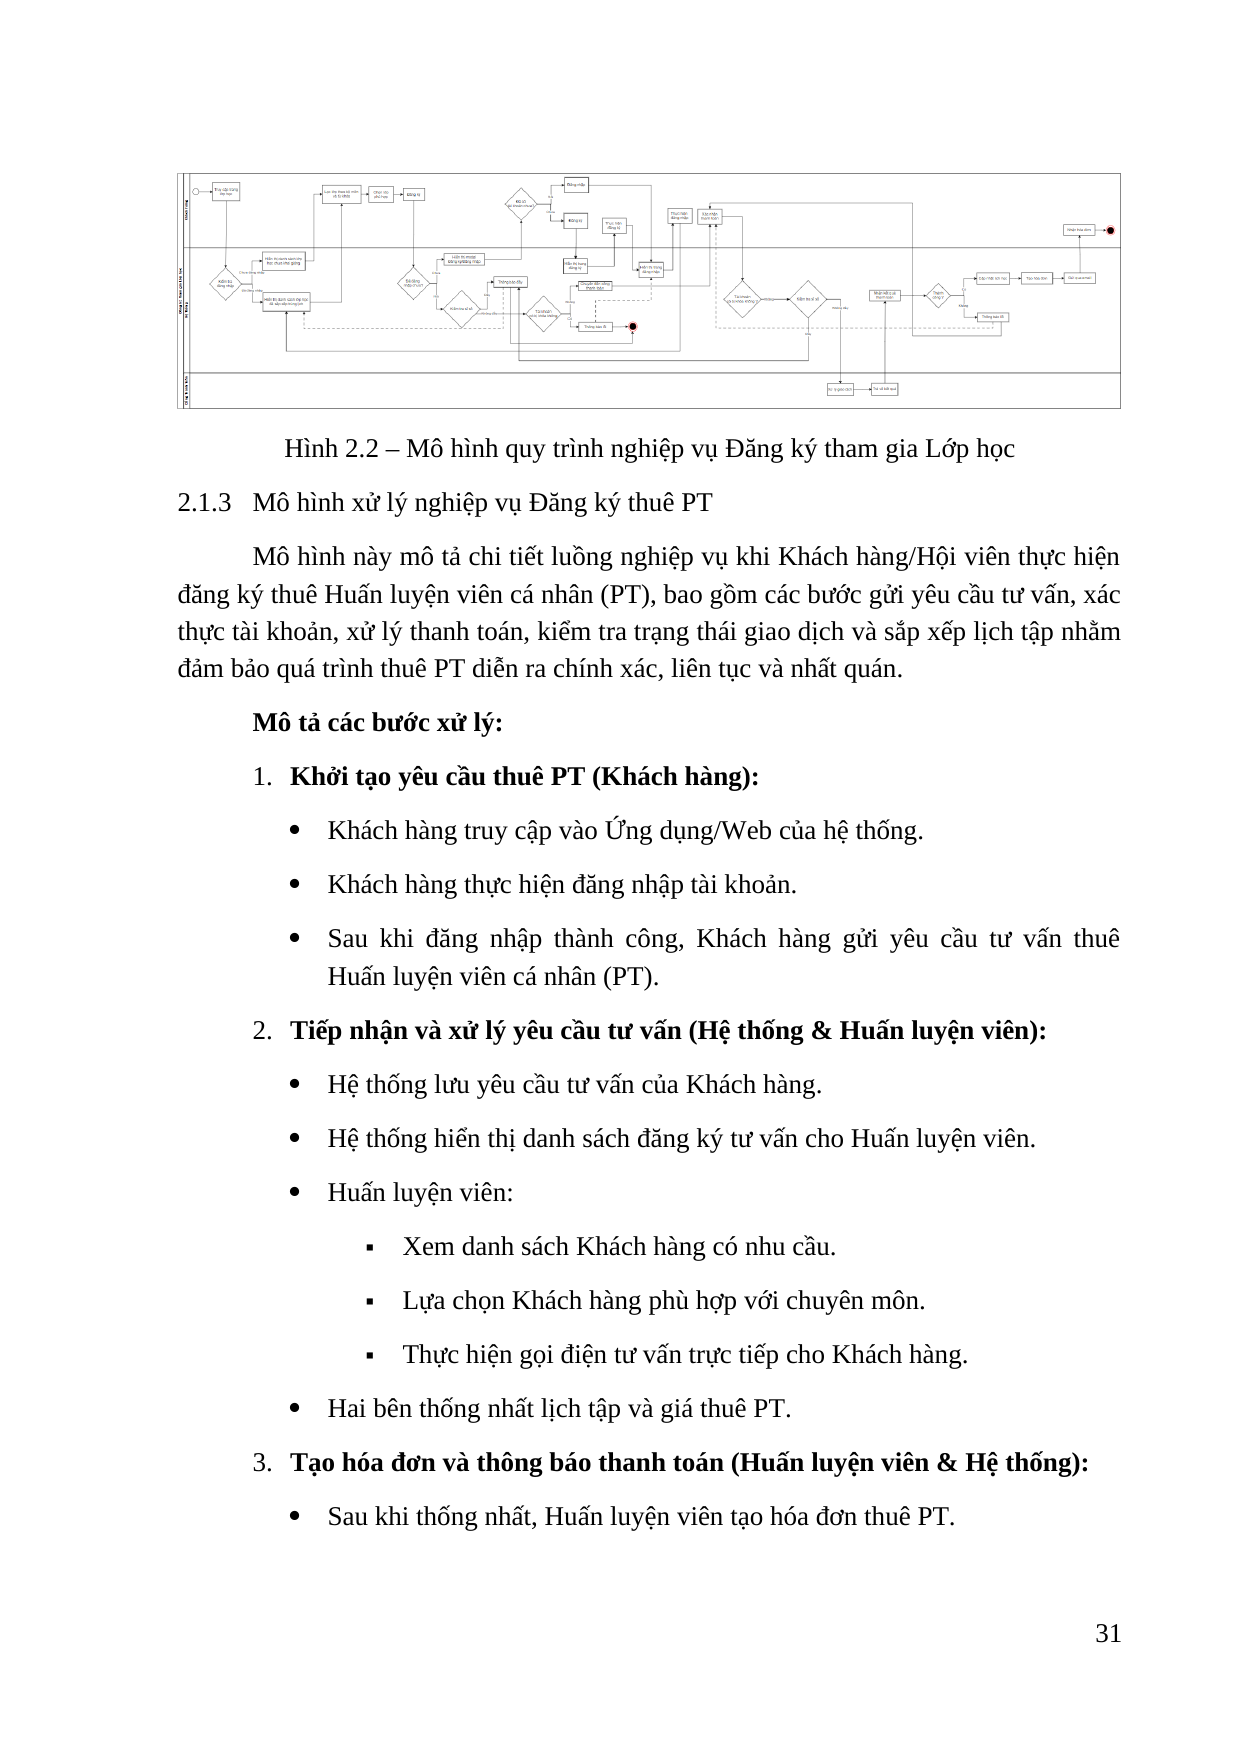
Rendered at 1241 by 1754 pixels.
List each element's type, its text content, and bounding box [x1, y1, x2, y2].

text Mô hình này mô tả chi tiết luồng nghiệp vụ khi Khách hàng/Hội viên thực hiện đăng ký thuê Huấn luyện viên cá nhân (PT), bao gồm các bước gửi yêu cầu tư vấn, xác thực tài khoản, xử lý thanh toán, kiểm tra trạng thái giao dịch và sắp xếp lịch tập nhằm đảm bảo quá trình thuê PT diễn ra chính xác, liên tục và nhất quán. [177, 541, 1122, 683]
list Thực hiện gọi điện tư vấn trực tiếp cho Khách hàng. [365, 1338, 1122, 1369]
subtitle Mô hình xử lý nghiệp vụ Đăng ký thuê PT [177, 487, 1122, 518]
list Khách hàng thực hiện đăng nhập tài khoản. [290, 868, 1122, 900]
list Sau khi đăng nhập thành công, Khách hàng gửi yêu cầu tư vấn thuê Huấn luyện viên cá nhân (PT). [290, 923, 1122, 991]
list Tiếp nhận và xử lý yêu cầu tư vấn (Hệ thống & Huấn luyện viên): [252, 1014, 1122, 1045]
text Hình 2.2 – Mô hình quy trình nghiệp vụ Đăng ký tham gia Lớp học [177, 433, 1122, 464]
list Huấn luyện viên: [290, 1176, 1122, 1207]
list Hệ thống hiển thị danh sách đăng ký tư vấn cho Huấn luyện viên. [290, 1122, 1122, 1153]
list Hệ thống lưu yêu cầu tư vấn của Khách hàng. [290, 1068, 1122, 1099]
picture [177, 172, 1123, 410]
list Xem danh sách Khách hàng có nhu cầu. [365, 1230, 1122, 1262]
text Mô tả các bước xử lý: [177, 706, 1122, 737]
list Khởi tạo yêu cầu thuê PT (Khách hàng): [252, 760, 1122, 791]
list Tạo hóa đơn và thông báo thanh toán (Huấn luyện viên & Hệ thống): [252, 1446, 1122, 1478]
list Sau khi thống nhất, Huấn luyện viên tạo hóa đơn thuê PT. [290, 1500, 1122, 1532]
list Hai bên thống nhất lịch tập và giá thuê PT. [290, 1392, 1122, 1423]
list Khách hàng truy cập vào Ứng dụng/Web của hệ thống. [290, 814, 1122, 846]
list Lựa chọn Khách hàng phù hợp với chuyên môn. [365, 1284, 1122, 1316]
